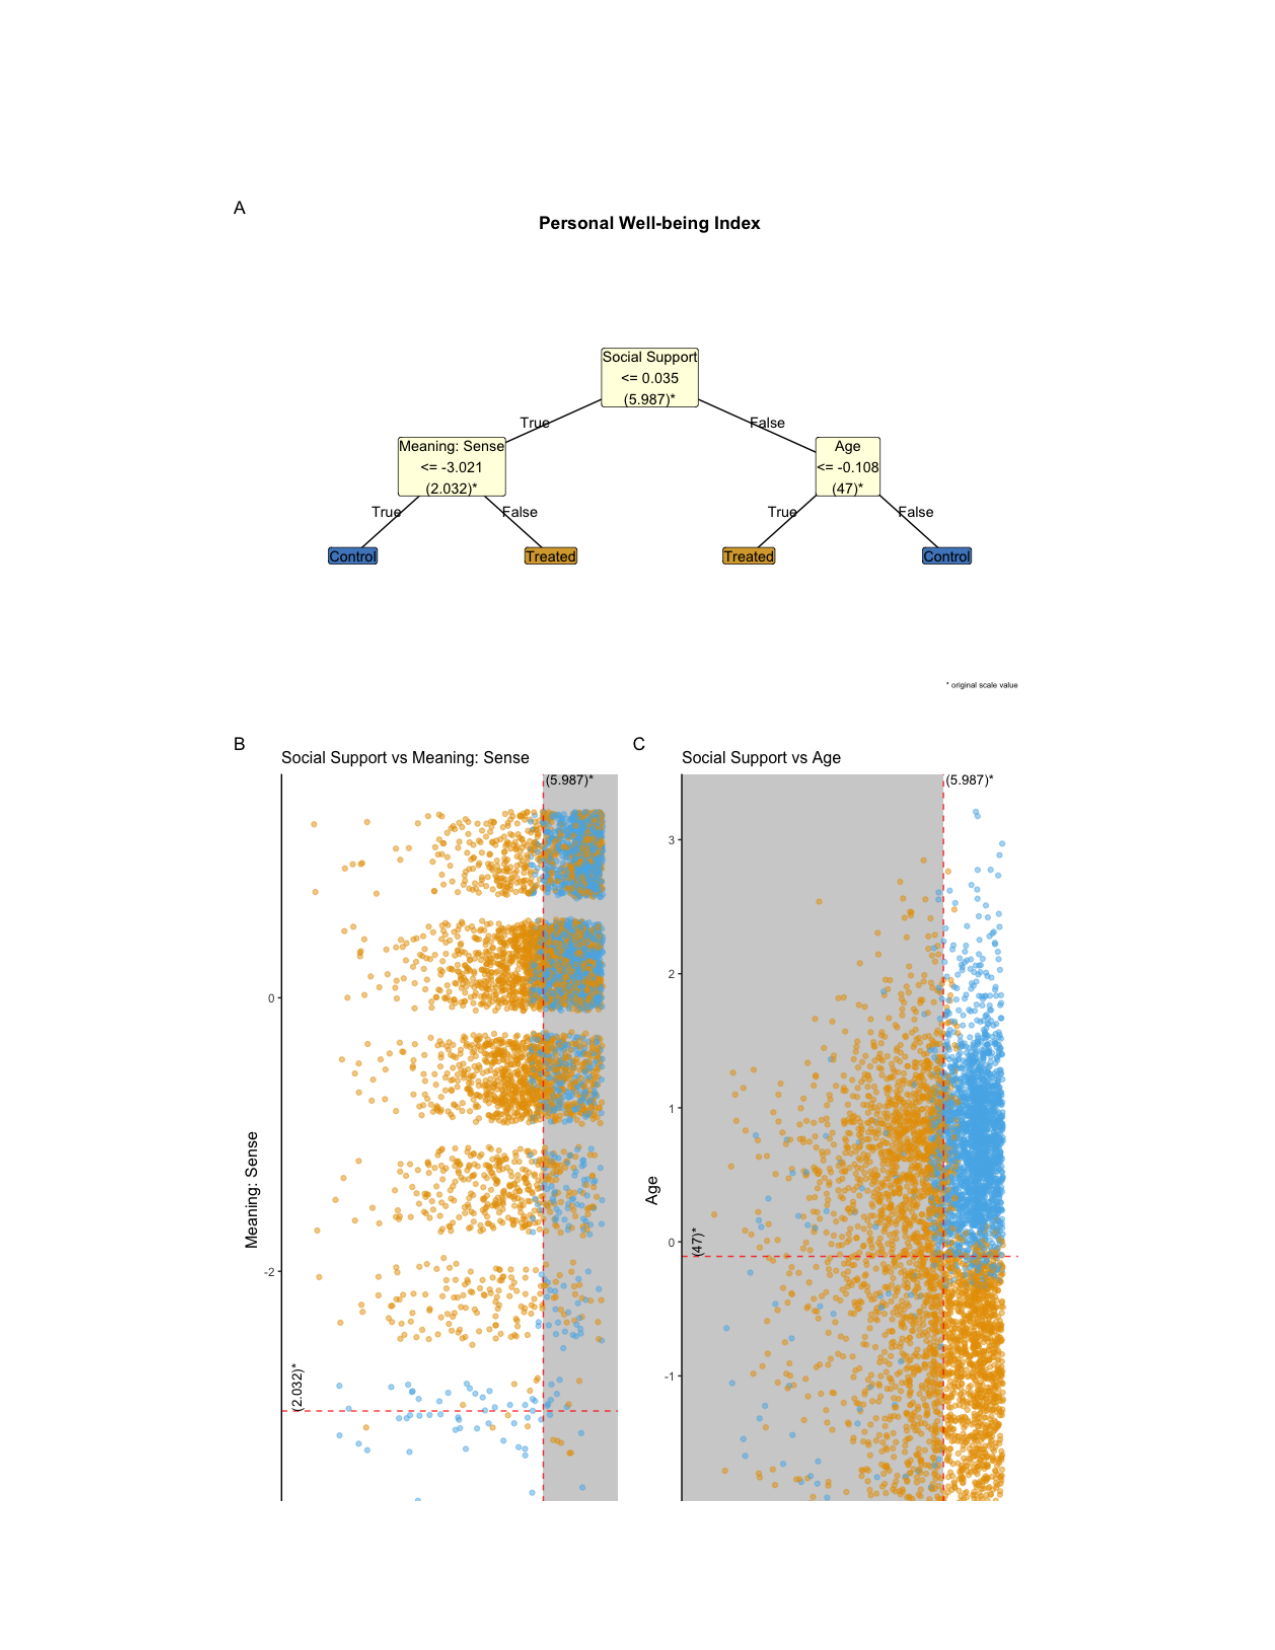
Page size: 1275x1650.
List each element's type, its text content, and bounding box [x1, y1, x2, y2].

picture [188, 153, 1064, 1501]
table_header Figure 7: Decision Tree: {glued_policy_names_5} [139, 150, 1114, 1500]
